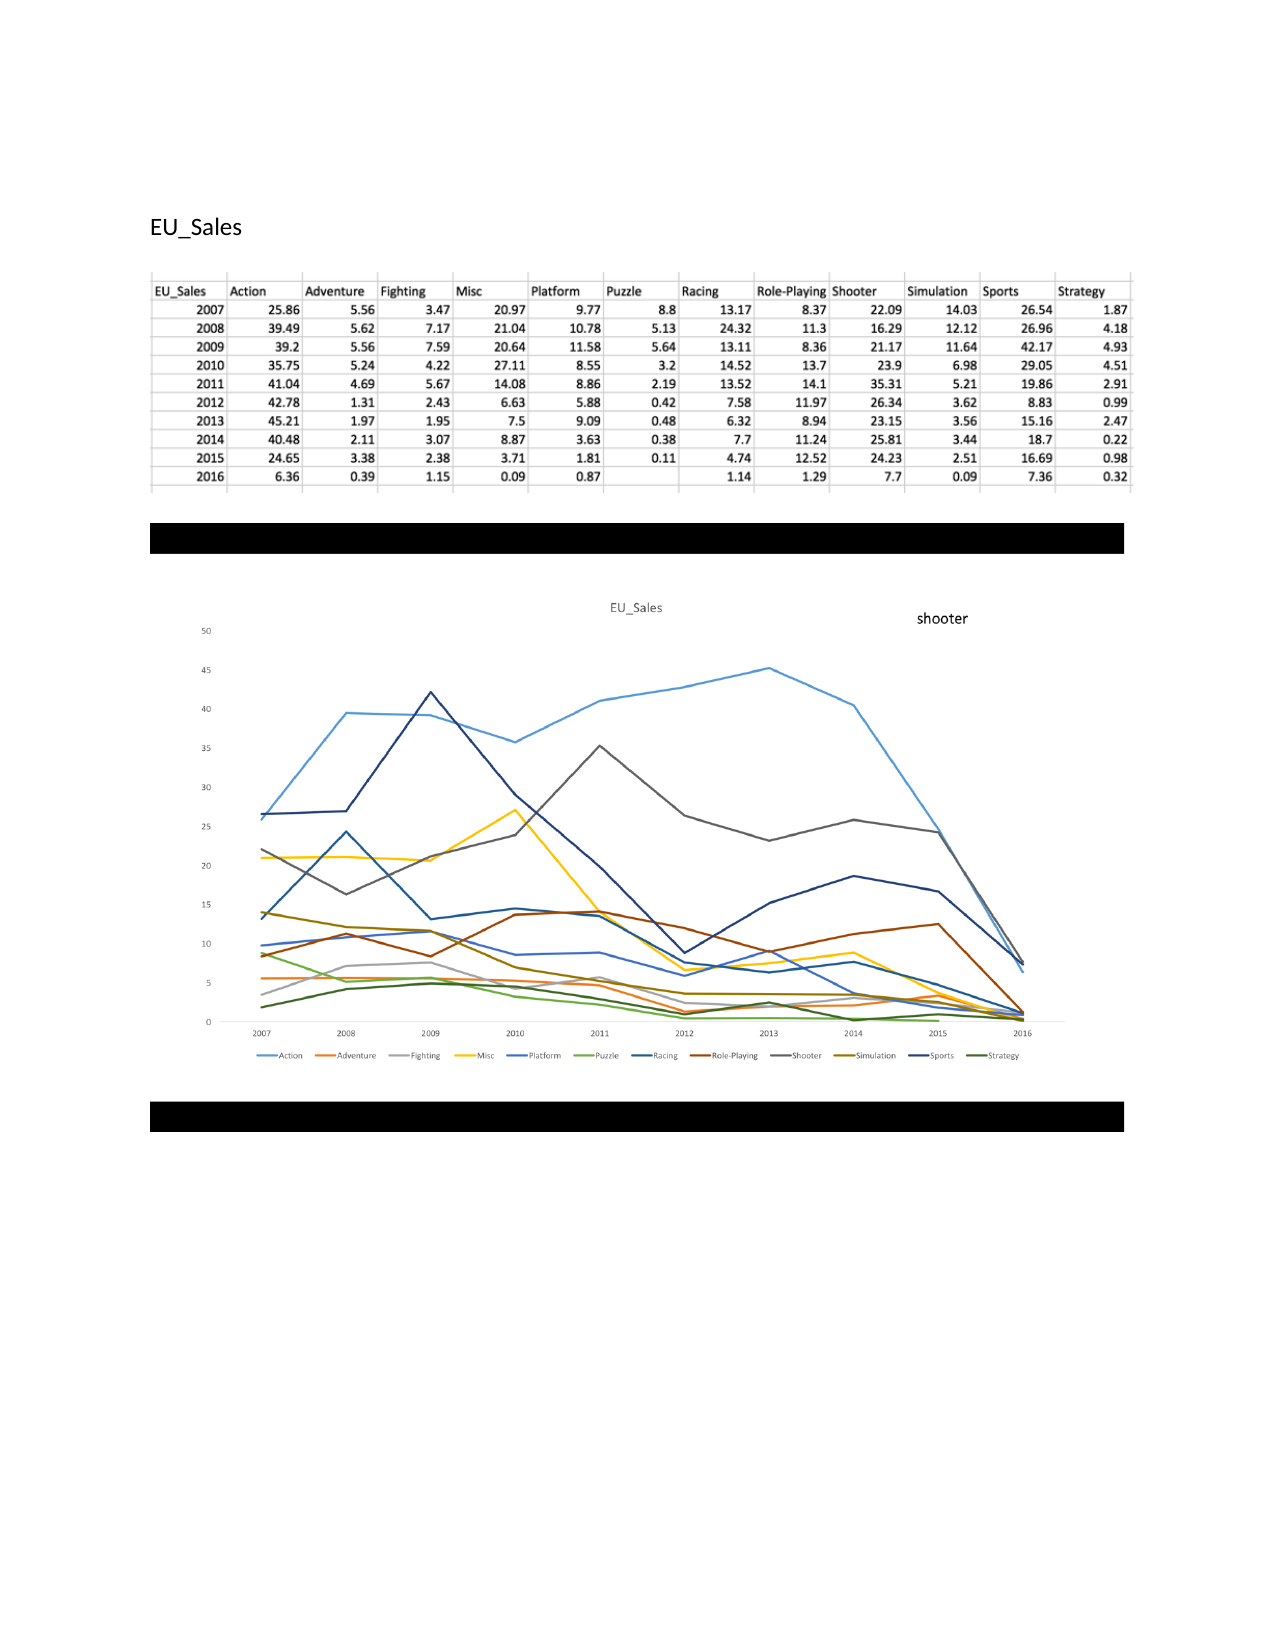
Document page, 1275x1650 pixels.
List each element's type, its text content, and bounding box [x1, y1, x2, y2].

picture [150, 272, 1134, 493]
picture [150, 523, 1125, 1132]
text EU_Sales [150, 211, 1125, 242]
